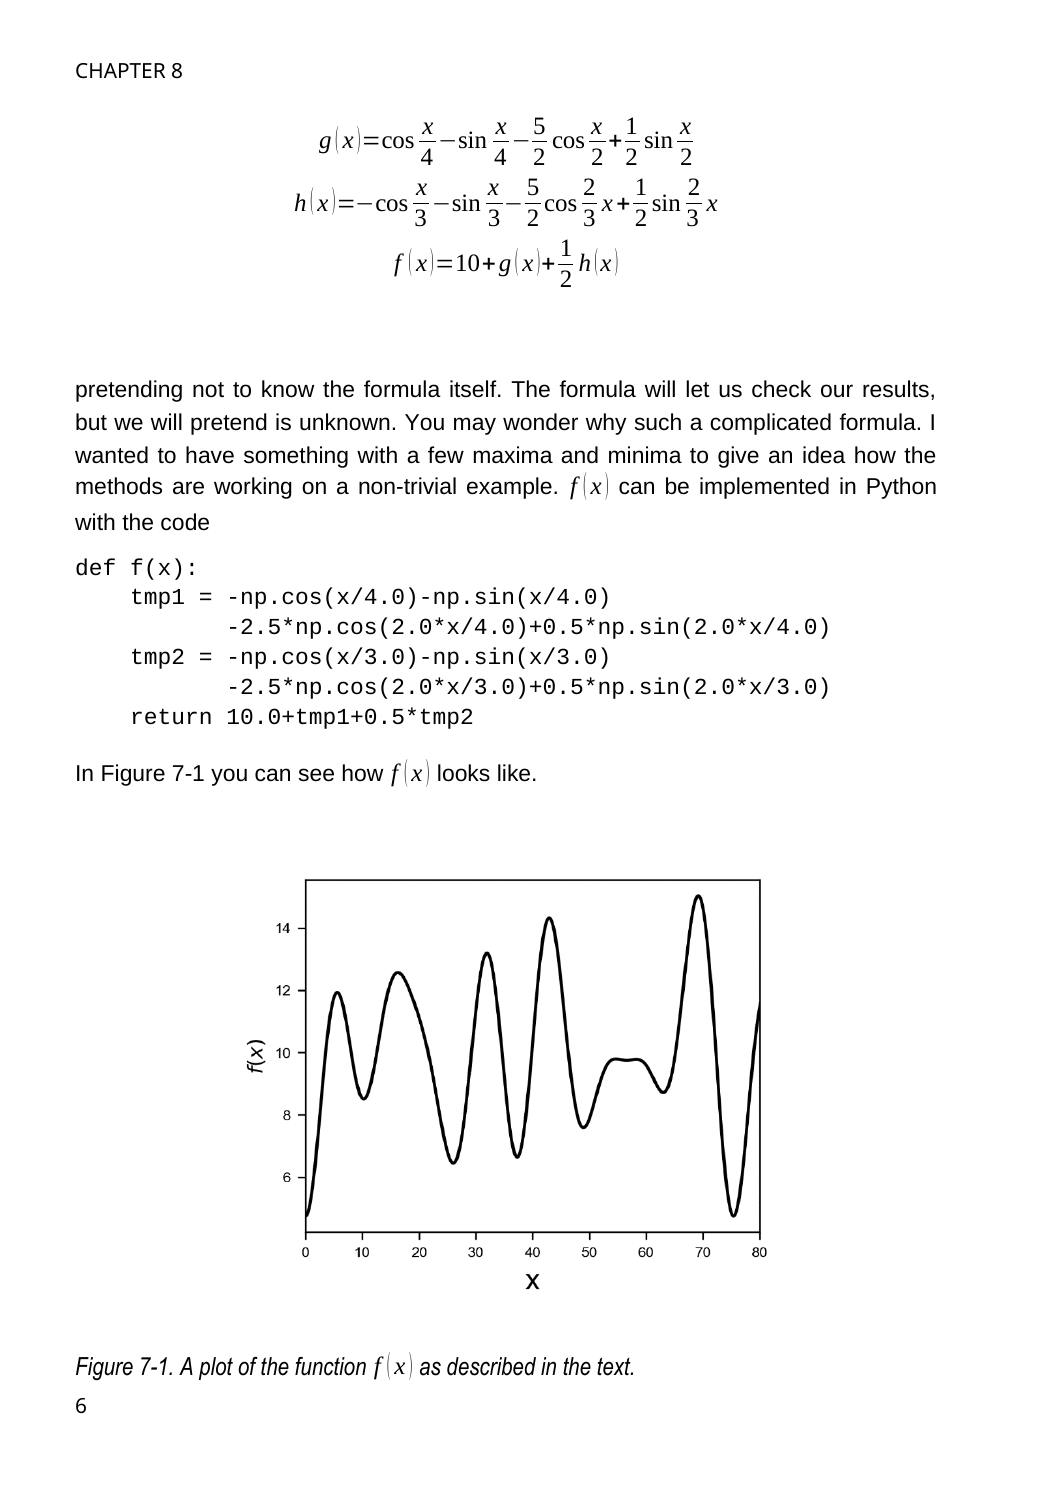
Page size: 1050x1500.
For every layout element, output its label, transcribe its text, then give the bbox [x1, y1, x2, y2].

text -2.5*np.cos(2.0*x/4.0)+0.5*np.sin(2.0*x/4.0) [75, 616, 937, 642]
text -2.5*np.cos(2.0*x/3.0)+0.5*np.sin(2.0*x/3.0) [75, 675, 937, 701]
picture [231, 863, 782, 1310]
text pretending not to know the formula itself. The formula will let us check our results, but we will pretend is unknown. You may wonder why such a complicated formula. I wanted to have something with a few maxima and minima to give an idea how the methods are working on a non-trivial example. can be implemented in Python with the code [75, 368, 937, 535]
text return 10.0+tmp1+0.5*tmp2 [75, 705, 937, 731]
text In Figure 7-1 you can see how looks like. [75, 756, 937, 789]
text def f(x): [75, 556, 937, 582]
text Figure 7-1. A plot of the function as described in the text. [75, 1351, 937, 1382]
text tmp1 = -np.cos(x/4.0)-np.sin(x/4.0) [75, 586, 937, 612]
text tmp2 = -np.cos(x/3.0)-np.sin(x/3.0) [75, 645, 937, 671]
